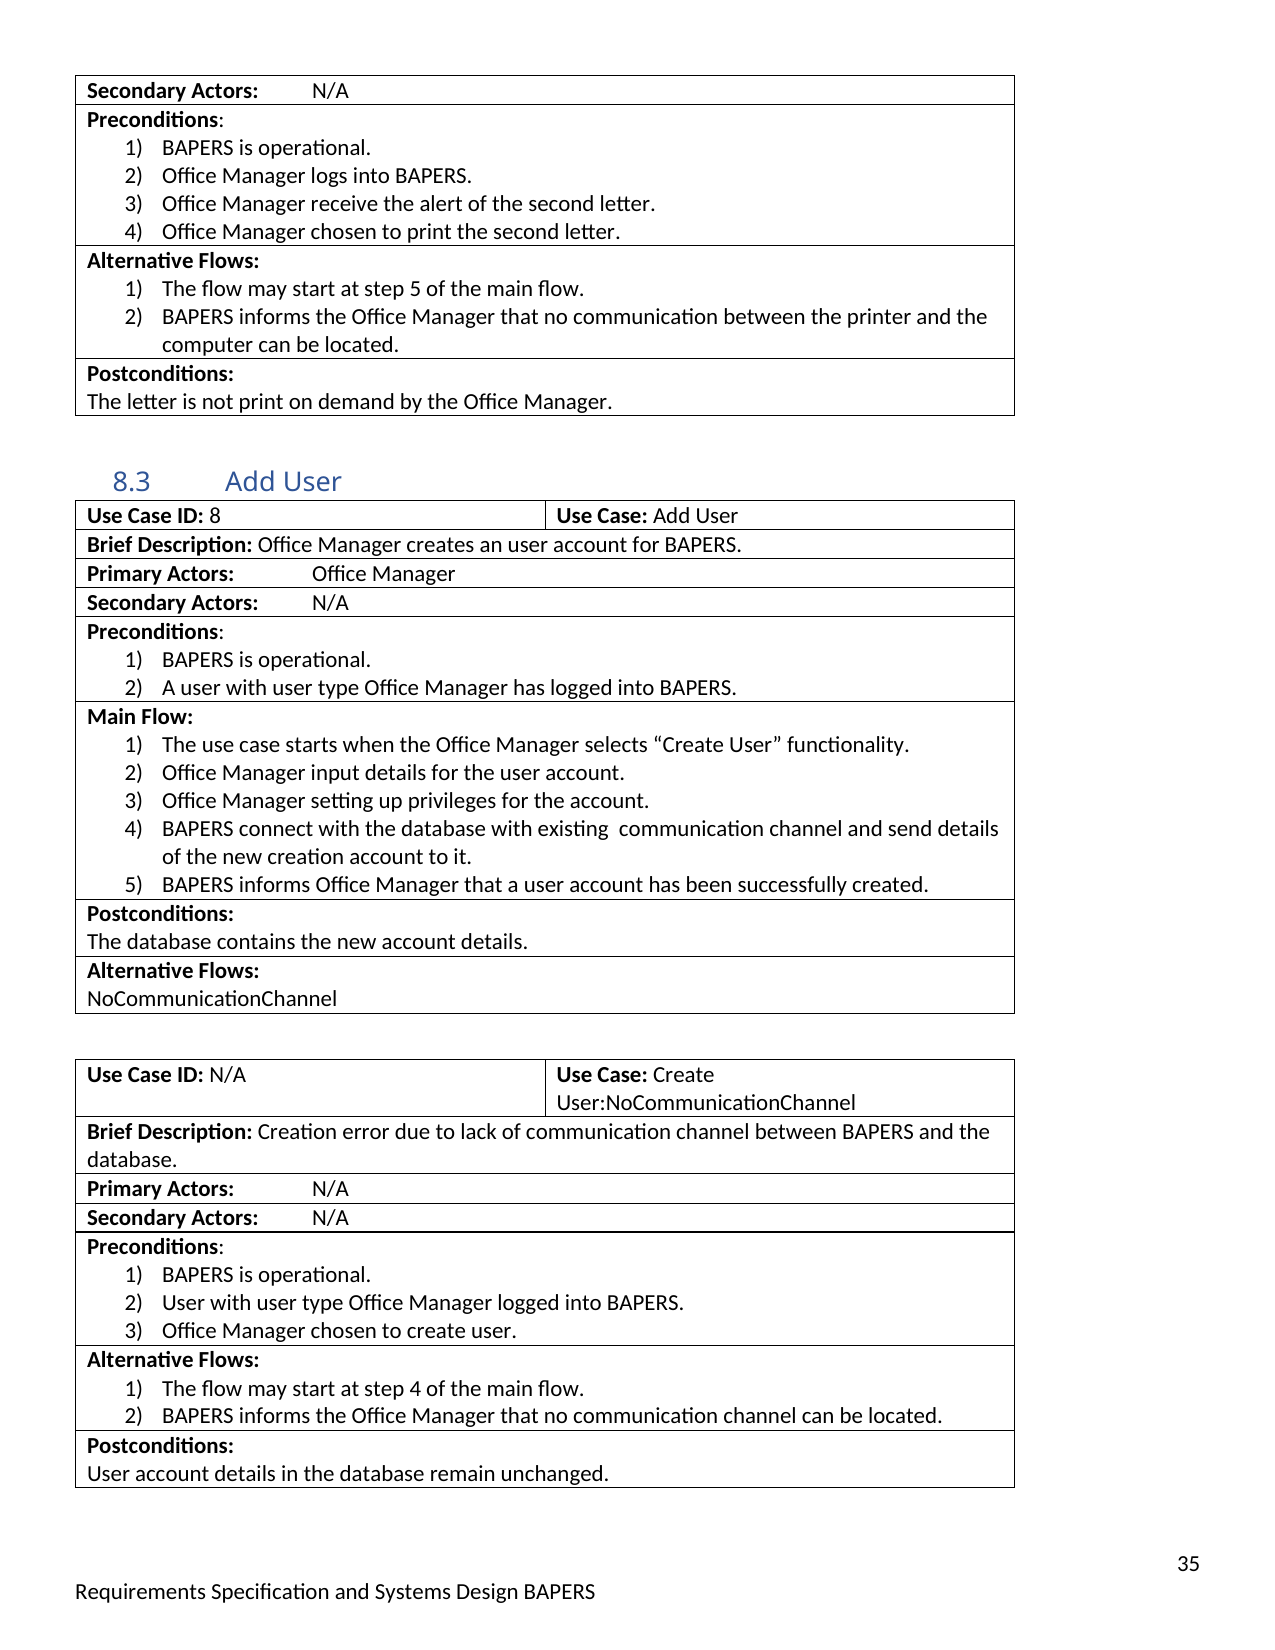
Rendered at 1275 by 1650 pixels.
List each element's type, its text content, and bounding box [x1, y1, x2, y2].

table_cell Postconditions: User account details in the database remain unchanged. [76, 1431, 1014, 1487]
table_cell Preconditions: BAPERS is operational. User with user type Office Manager logged into BAPERS. Office Manager chosen to create user. [76, 1233, 1014, 1344]
table_cell Main Flow: The use case starts when the Office Manager selects “Create User” functionality. Office Manager input details for the user account. Office Manager setting up privileges for the account. BAPERS connect with the database with existing communication channel and send details of the new creation account to it. BAPERS informs Office Manager that a user account has been successfully created. [76, 702, 1014, 898]
table_header Use Case ID: N/A [76, 1060, 545, 1116]
table_cell Secondary Actors: N/A [76, 588, 1014, 616]
table_cell Brief Description: Office Manager creates an user account for BAPERS. [76, 530, 1014, 558]
table_cell Preconditions: BAPERS is operational. A user with user type Office Manager has logged into BAPERS. [76, 617, 1014, 701]
table_header Use Case: Add User [546, 501, 1014, 529]
table_cell Postconditions: The database contains the new account details. [76, 900, 1014, 956]
table_cell Secondary Actors: N/A [76, 1204, 1014, 1231]
table_cell Secondary Actors: N/A [76, 76, 1014, 104]
table_cell Alternative Flows: The flow may start at step 5 of the main flow. BAPERS informs the Office Manager that no communication between the printer and the computer can be located. [76, 246, 1014, 358]
table_header Use Case: Create User:NoCommunicationChannel [546, 1060, 1014, 1116]
table_cell Postconditions: The letter is not print on demand by the Office Manager. [76, 359, 1014, 415]
table_cell Alternative Flows: NoCommunicationChannel [76, 957, 1014, 1013]
table_header Use Case ID: 8 [76, 501, 545, 529]
subtitle Add User [112, 462, 1200, 499]
table_cell Primary Actors: Office Manager [76, 559, 1014, 587]
table_cell Primary Actors: N/A [76, 1174, 1014, 1202]
table_cell Preconditions: BAPERS is operational. Office Manager logs into BAPERS. Office Manager receive the alert of the second letter. Office Manager chosen to print the second letter. [76, 105, 1014, 245]
table_cell Brief Description: Creation error due to lack of communication channel between BAPERS and the database. [76, 1117, 1014, 1173]
table_cell Alternative Flows: The flow may start at step 4 of the main flow. BAPERS informs the Office Manager that no communication channel can be located. [76, 1346, 1014, 1430]
